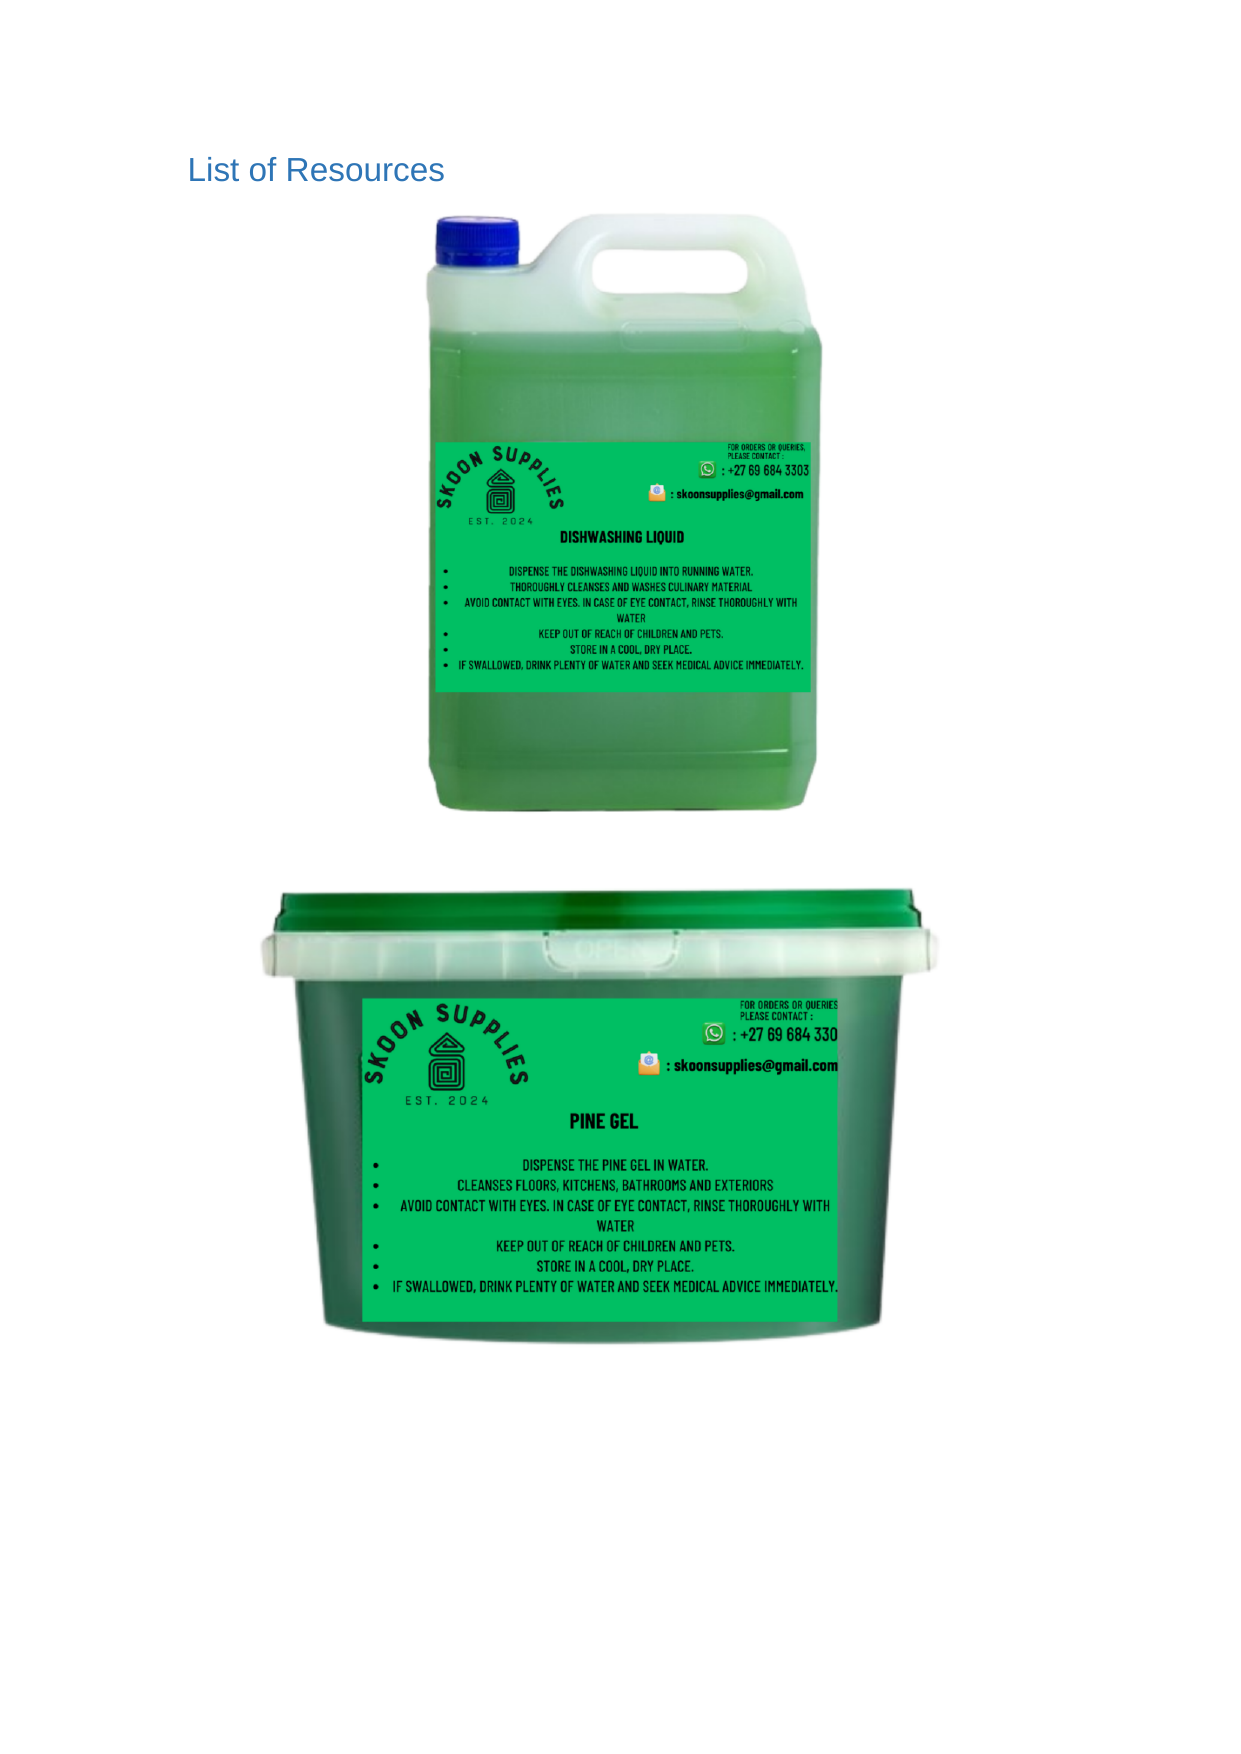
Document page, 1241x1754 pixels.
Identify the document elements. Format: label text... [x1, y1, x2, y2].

picture [187, 207, 1051, 818]
picture [187, 830, 1051, 1441]
subtitle List of Resources [187, 150, 1053, 188]
